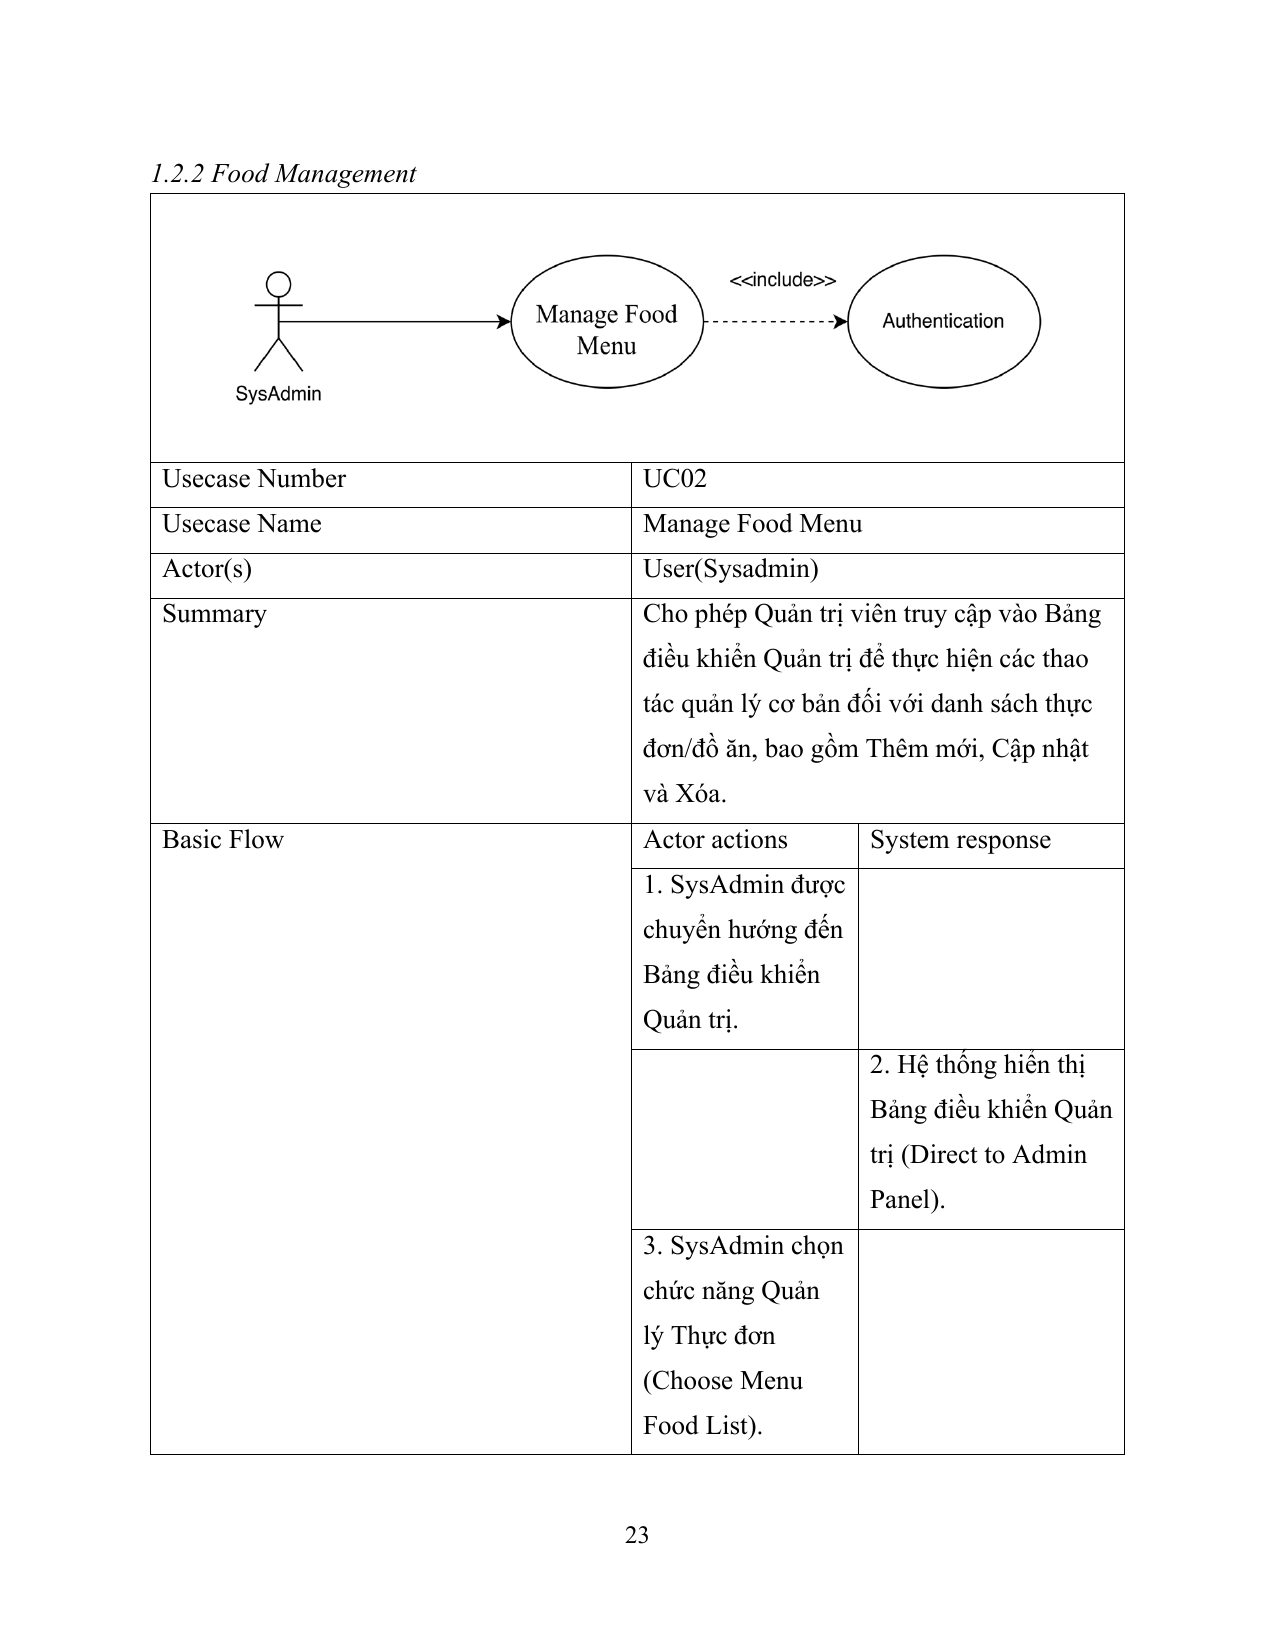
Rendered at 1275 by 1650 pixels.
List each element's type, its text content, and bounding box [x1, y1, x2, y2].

table_cell Manage Food Menu [632, 508, 1124, 552]
table_cell 2. Hệ thống hiển thị Bảng điều khiển Quản trị (Direct to Admin Panel). [859, 1050, 1124, 1229]
table_cell Actor actions [632, 824, 858, 868]
table_cell UC02 [632, 463, 1124, 507]
table_cell [632, 1050, 858, 1229]
table_cell Basic Flow [151, 824, 631, 1454]
table_cell 3. SysAdmin chọn chức năng Quản lý Thực đơn (Choose Menu Food List). [632, 1230, 858, 1454]
table_cell [859, 1230, 1124, 1454]
table_cell [859, 869, 1124, 1049]
table_cell Summary [151, 599, 631, 823]
table_cell 1. SysAdmin được chuyển hướng đến Bảng điều khiển Quản trị. [632, 869, 858, 1049]
table_cell Actor(s) [151, 554, 631, 598]
table_cell System response [859, 824, 1124, 868]
table_cell User(Sysadmin) [632, 554, 1124, 598]
table_cell Usecase Name [151, 508, 631, 552]
table_cell Usecase Number [151, 463, 631, 507]
table_cell Cho phép Quản trị viên truy cập vào Bảng điều khiển Quản trị để thực hiện các thao tác quản lý cơ bản đối với danh sách thực đơn/đồ ăn, bao gồm Thêm mới, Cập nhật và Xóa. [632, 599, 1124, 823]
picture [218, 193, 1057, 448]
subtitle 1.2.2 Food Management [150, 158, 1125, 188]
table_header [151, 194, 1124, 462]
